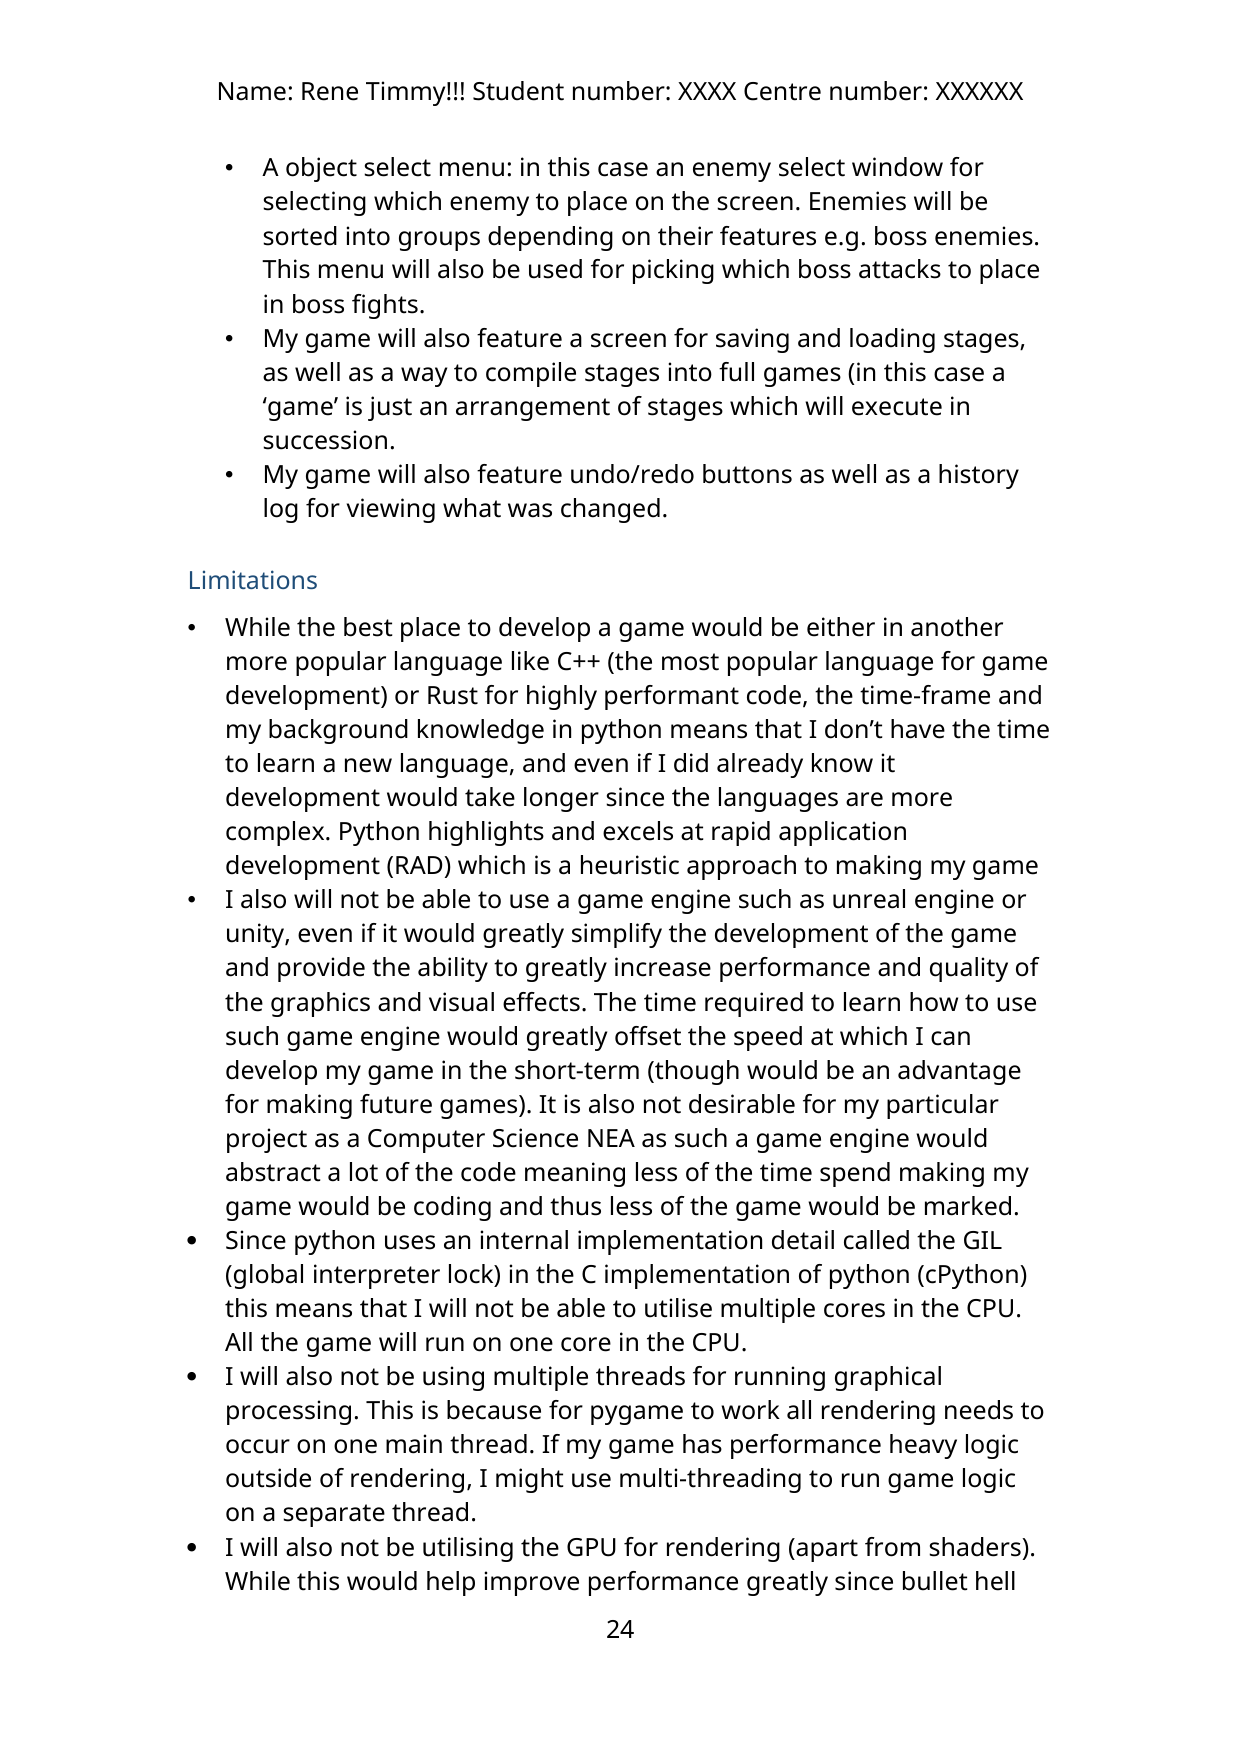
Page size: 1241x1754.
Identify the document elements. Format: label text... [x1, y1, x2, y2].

list My game will also feature a screen for saving and loading stages, as well as a way to compile stages into full games (in this case a ‘game’ is just an arrangement of stages which will execute in succession. [225, 320, 1053, 457]
list I also will not be able to use a game engine such as unreal engine or unity, even if it would greatly simplify the development of the game and provide the ability to greatly increase performance and quality of the graphics and visual effects. The time required to learn how to use such game engine would greatly offset the speed at which I can develop my game in the short-term (though would be an advantage for making future games). It is also not desirable for my particular project as a Computer Science NEA as such a game engine would abstract a lot of the code meaning less of the time spend making my game would be coding and thus less of the game would be marked. [187, 882, 1053, 1223]
list My game will also feature undo/redo buttons as well as a history log for viewing what was changed. [225, 457, 1053, 525]
subtitle Limitations [187, 563, 1053, 597]
list A object select menu: in this case an enemy select window for selecting which enemy to place on the screen. Enemies will be sorted into groups depending on their features e.g. boss enemies. This menu will also be used for picking which boss attacks to place in boss fights. [225, 150, 1053, 320]
list Since python uses an internal implementation detail called the GIL (global interpreter lock) in the C implementation of python (cPython) this means that I will not be able to utilise multiple cores in the CPU. All the game will run on one core in the CPU. [187, 1223, 1053, 1359]
list While the best place to develop a game would be either in another more popular language like C++ (the most popular language for game development) or Rust for highly performant code, the time-frame and my background knowledge in python means that I don’t have the time to learn a new language, and even if I did already know it development would take longer since the languages are more complex. Python highlights and excels at rapid application development (RAD) which is a heuristic approach to making my game [187, 609, 1053, 882]
list I will also not be using multiple threads for running graphical processing. This is because for pygame to work all rendering needs to occur on one main thread. If my game has performance heavy logic outside of rendering, I might use multi-threading to run game logic on a separate thread. [187, 1359, 1053, 1529]
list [187, 1529, 1053, 1597]
